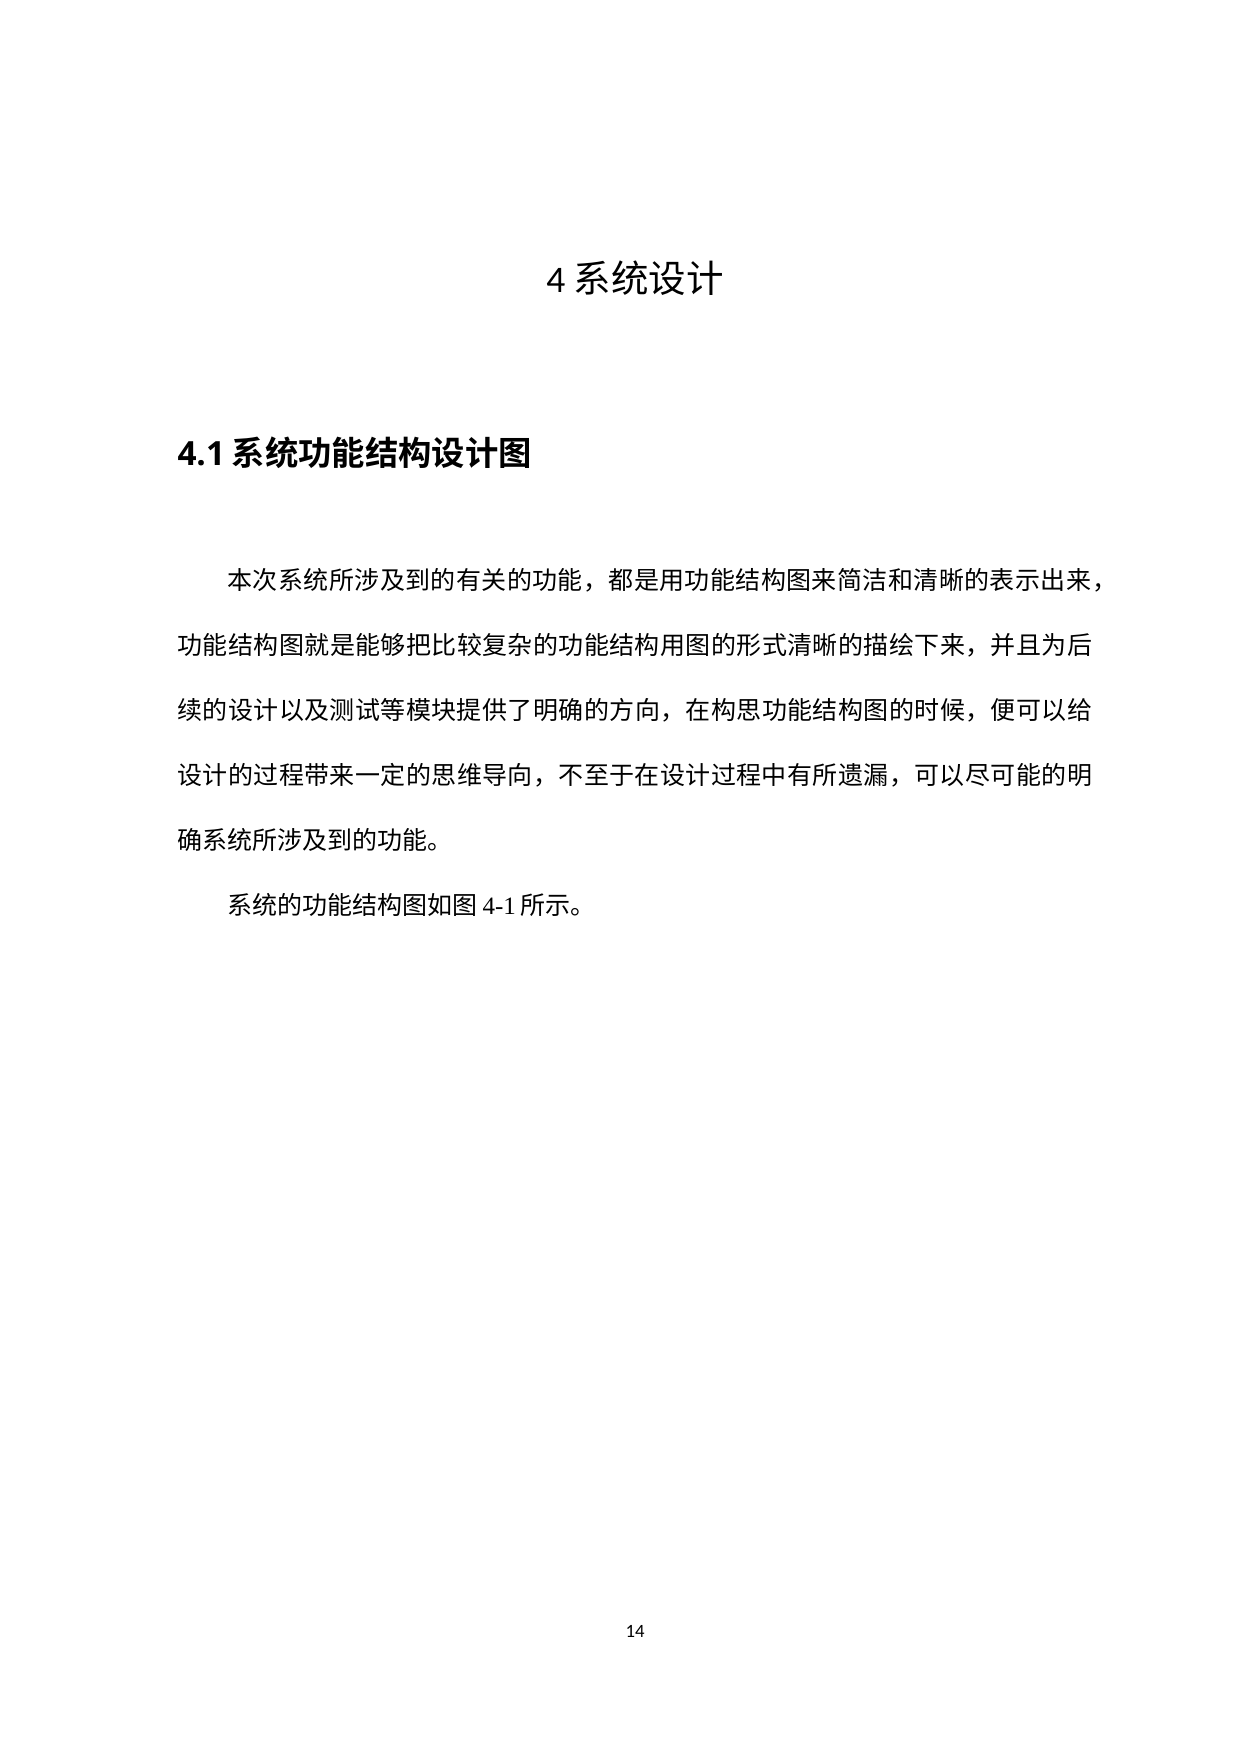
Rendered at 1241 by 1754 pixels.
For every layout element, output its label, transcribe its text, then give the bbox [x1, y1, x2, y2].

text 本次系统所涉及到的有关的功能，都是用功能结构图来简洁和清晰的表示出来，功能结构图就是能够把比较复杂的功能结构用图的形式清晰的描绘下来，并且为后续的设计以及测试等模块提供了明确的方向，在构思功能结构图的时候，便可以给设计的过程带来一定的思维导向，不至于在设计过程中有所遗漏，可以尽可能的明确系统所涉及到的功能。 [177, 546, 1093, 871]
subtitle 4 系统设计 [177, 243, 1093, 308]
text 系统的功能结构图如图4-1所示。 [177, 871, 1093, 936]
subtitle 4.1系统功能结构设计图 [177, 419, 1093, 484]
